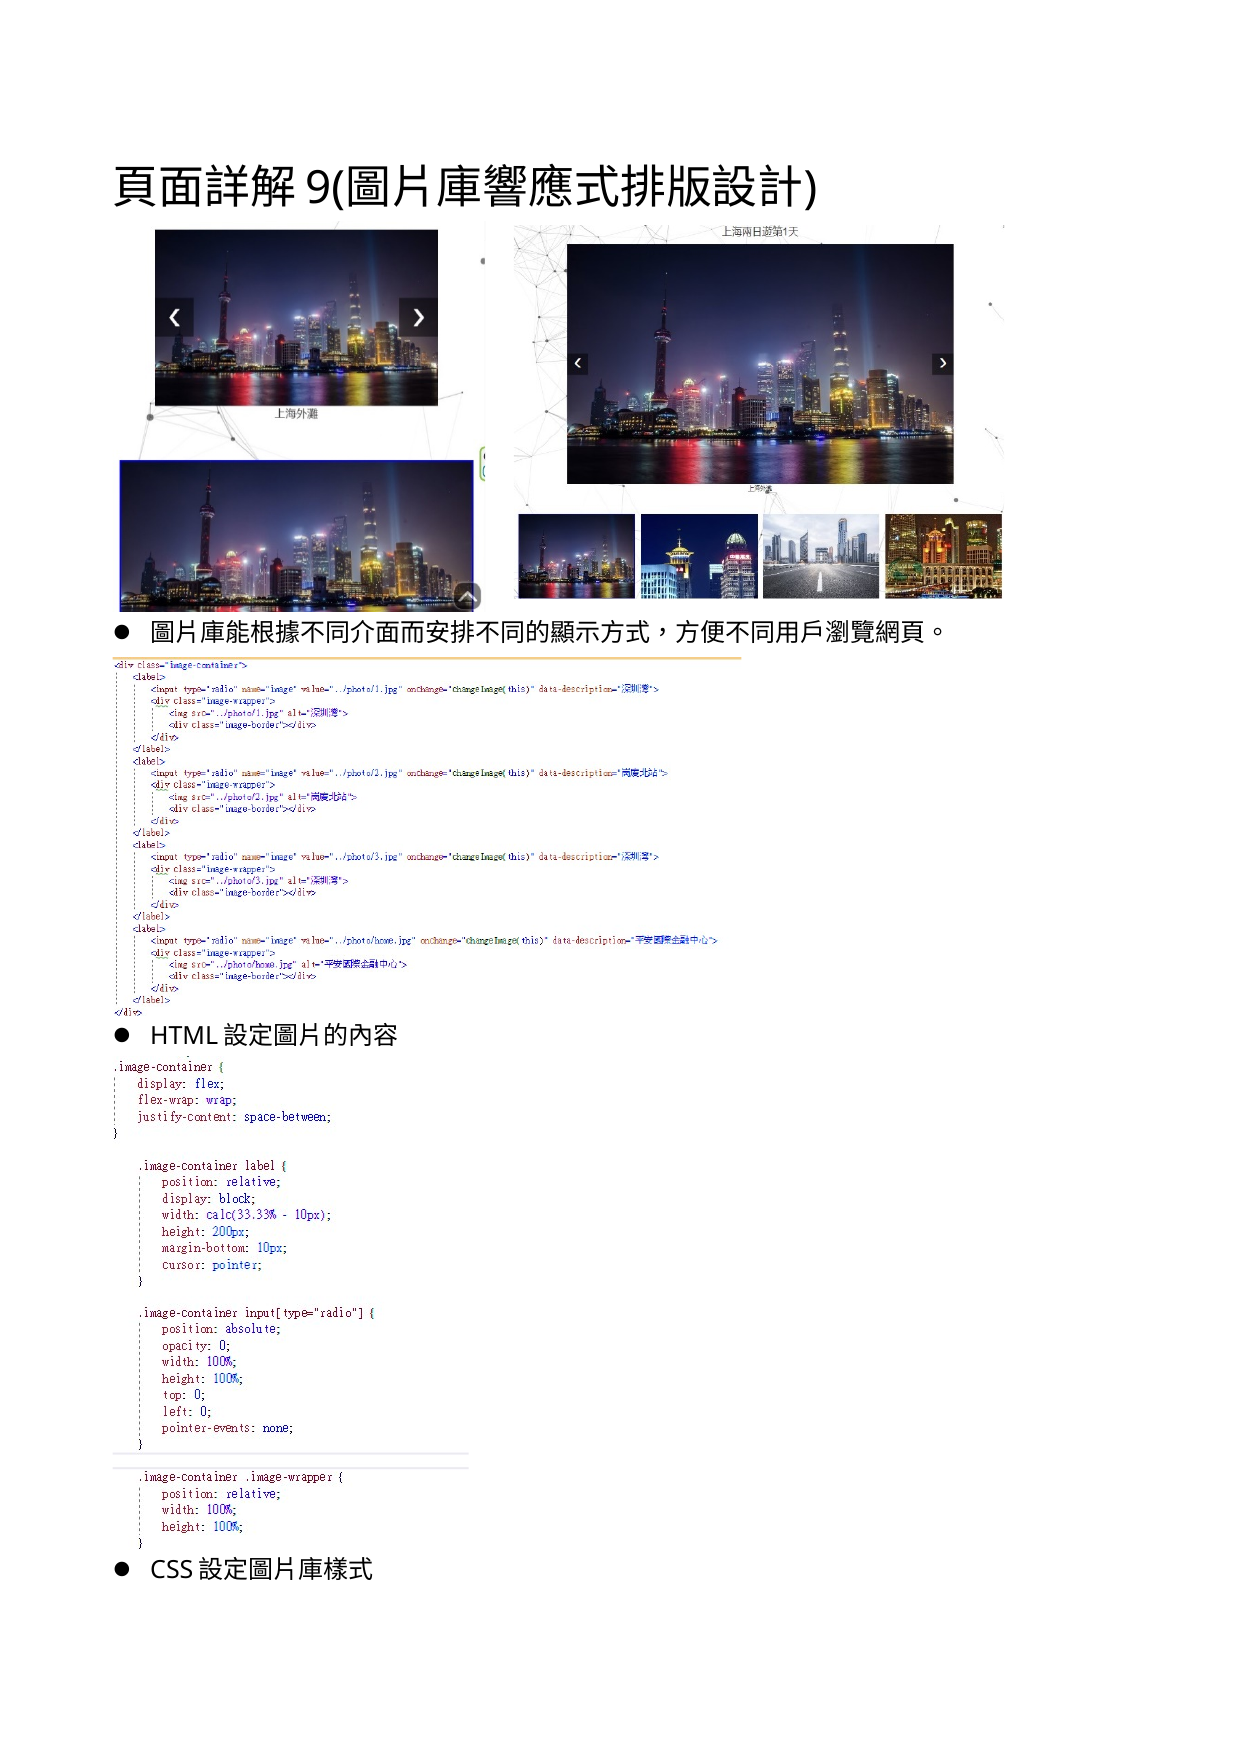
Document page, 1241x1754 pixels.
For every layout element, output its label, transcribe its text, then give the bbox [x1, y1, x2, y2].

picture [112, 657, 742, 1016]
picture [112, 1056, 469, 1550]
picture [112, 221, 486, 612]
text 頁面詳解9(圖片庫響應式排版設計) [112, 150, 1128, 217]
picture [513, 225, 1005, 599]
